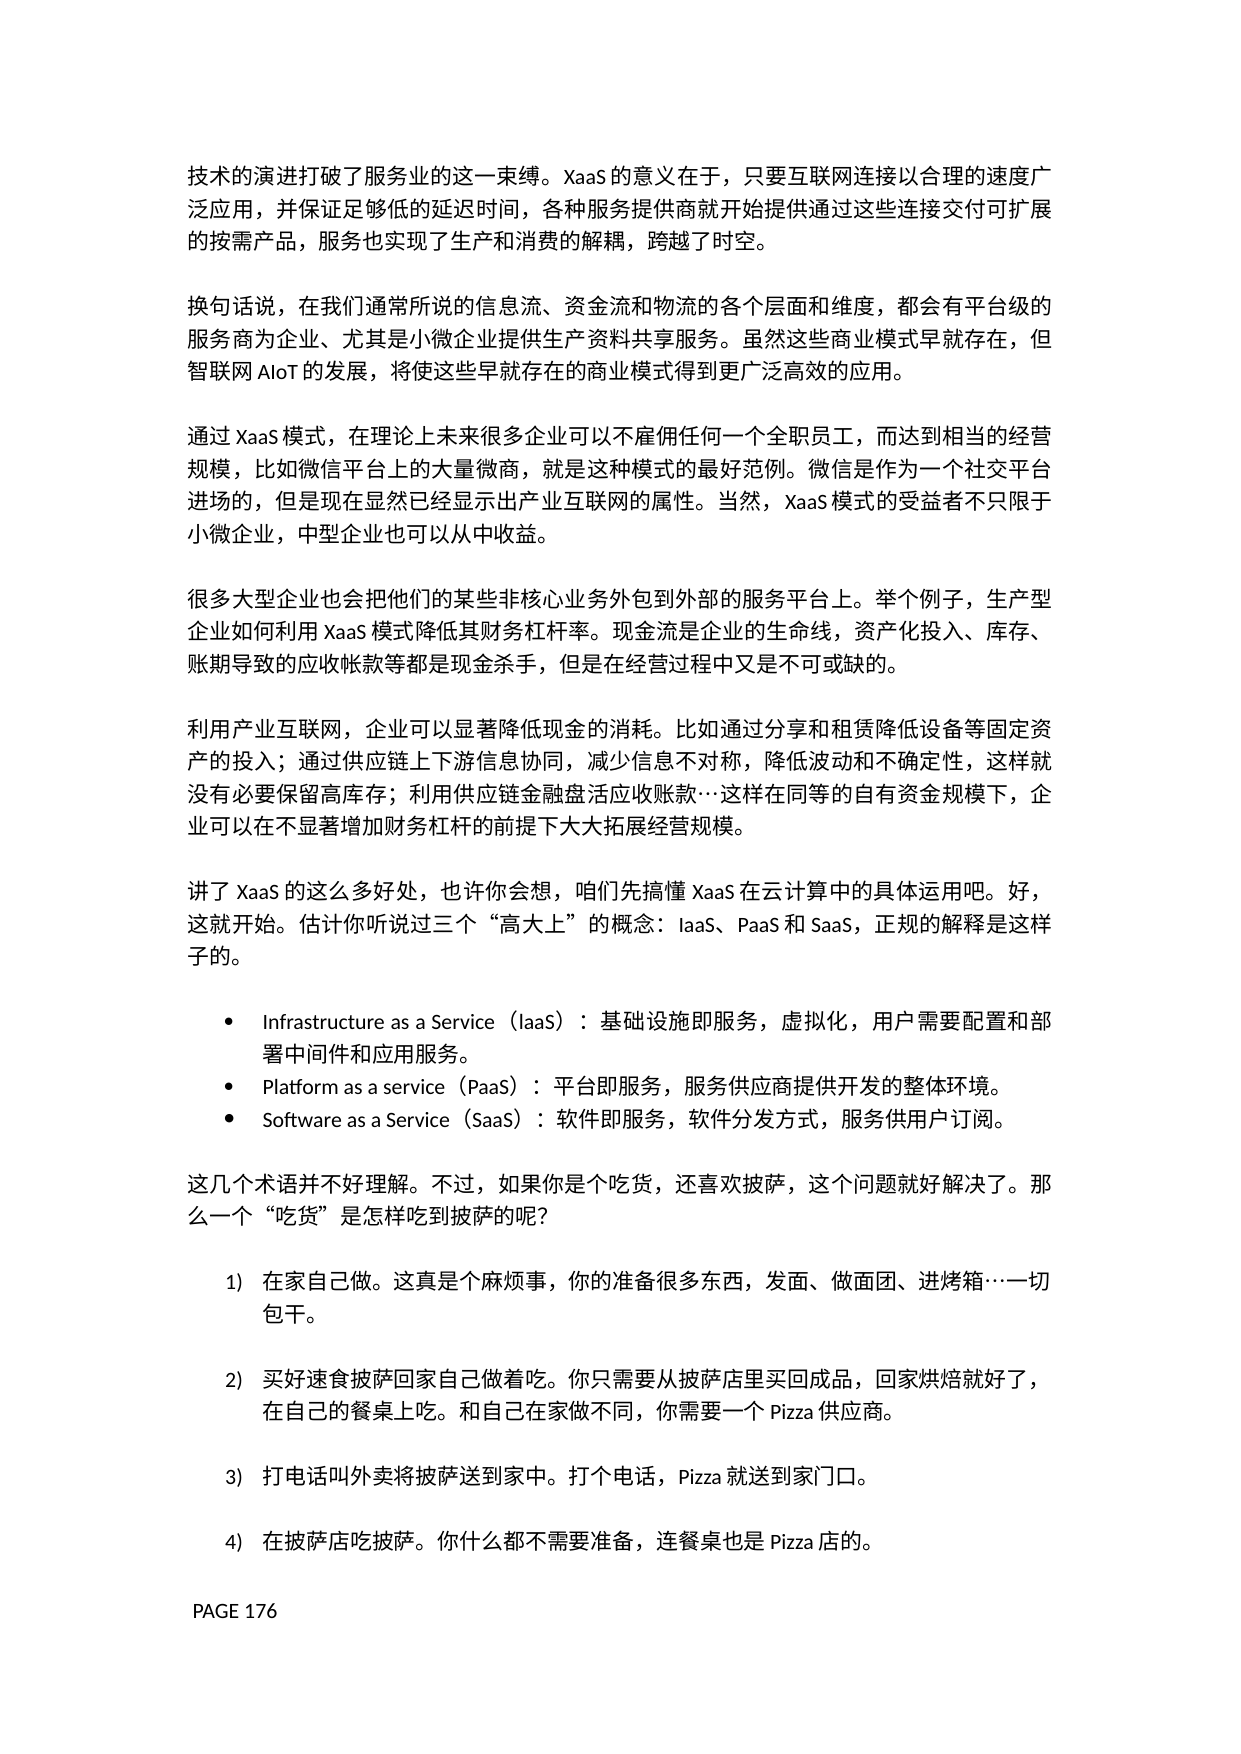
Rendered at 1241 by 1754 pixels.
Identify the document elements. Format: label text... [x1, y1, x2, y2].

text 这几个术语并不好理解。不过，如果你是个吃货，还喜欢披萨，这个问题就好解决了。那么一个“吃货”是怎样吃到披萨的呢？ [187, 1166, 1053, 1231]
list 打电话叫外卖将披萨送到家中。打个电话，Pizza就送到家门口。 [225, 1459, 1053, 1491]
text 技术的演进打破了服务业的这一束缚。XaaS的意义在于，只要互联网连接以合理的速度广泛应用，并保证足够低的延迟时间，各种服务提供商就开始提供通过这些连接交付可扩展的按需产品，服务也实现了生产和消费的解耦，跨越了时空。 [187, 159, 1053, 256]
text 很多大型企业也会把他们的某些非核心业务外包到外部的服务平台上。举个例子，生产型企业如何利用XaaS模式降低其财务杠杆率。现金流是企业的生命线，资产化投入、库存、账期导致的应收帐款等都是现金杀手，但是在经营过程中又是不可或缺的。 [187, 581, 1053, 679]
text 通过XaaS模式，在理论上未来很多企业可以不雇佣任何一个全职员工，而达到相当的经营规模，比如微信平台上的大量微商，就是这种模式的最好范例。微信是作为一个社交平台进场的，但是现在显然已经显示出产业互联网的属性。当然，XaaS模式的受益者不只限于小微企业，中型企业也可以从中收益。 [187, 419, 1053, 549]
list Software as a Service（SaaS）：软件即服务，软件分发方式，服务供用户订阅。 [225, 1101, 1053, 1134]
text 讲了XaaS的这么多好处，也许你会想，咱们先搞懂XaaS在云计算中的具体运用吧。好，这就开始。估计你听说过三个“高大上”的概念：IaaS、PaaS和SaaS，正规的解释是这样子的。 [187, 874, 1053, 971]
text 利用产业互联网，企业可以显著降低现金的消耗。比如通过分享和租赁降低设备等固定资产的投入；通过供应链上下游信息协同，减少信息不对称，降低波动和不确定性，这样就没有必要保留高库存；利用供应链金融盘活应收账款…这样在同等的自有资金规模下，企业可以在不显著增加财务杠杆的前提下大大拓展经营规模。 [187, 711, 1053, 841]
list 在家自己做。这真是个麻烦事，你的准备很多东西，发面、做面团、进烤箱…一切包干。 [225, 1264, 1053, 1329]
list 买好速食披萨回家自己做着吃。你只需要从披萨店里买回成品，回家烘焙就好了，在自己的餐桌上吃。和自己在家做不同，你需要一个Pizza供应商。 [225, 1361, 1053, 1426]
text 换句话说，在我们通常所说的信息流、资金流和物流的各个层面和维度，都会有平台级的服务商为企业、尤其是小微企业提供生产资料共享服务。虽然这些商业模式早就存在，但智联网AIoT的发展，将使这些早就存在的商业模式得到更广泛高效的应用。 [187, 289, 1053, 386]
list 在披萨店吃披萨。你什么都不需要准备，连餐桌也是Pizza店的。 [225, 1524, 1053, 1556]
list Infrastructure as a Service（laaS）：基础设施即服务，虚拟化，用户需要配置和部署中间件和应用服务。 [225, 1004, 1053, 1069]
list Platform as a service（PaaS）：平台即服务，服务供应商提供开发的整体环境。 [225, 1069, 1053, 1101]
